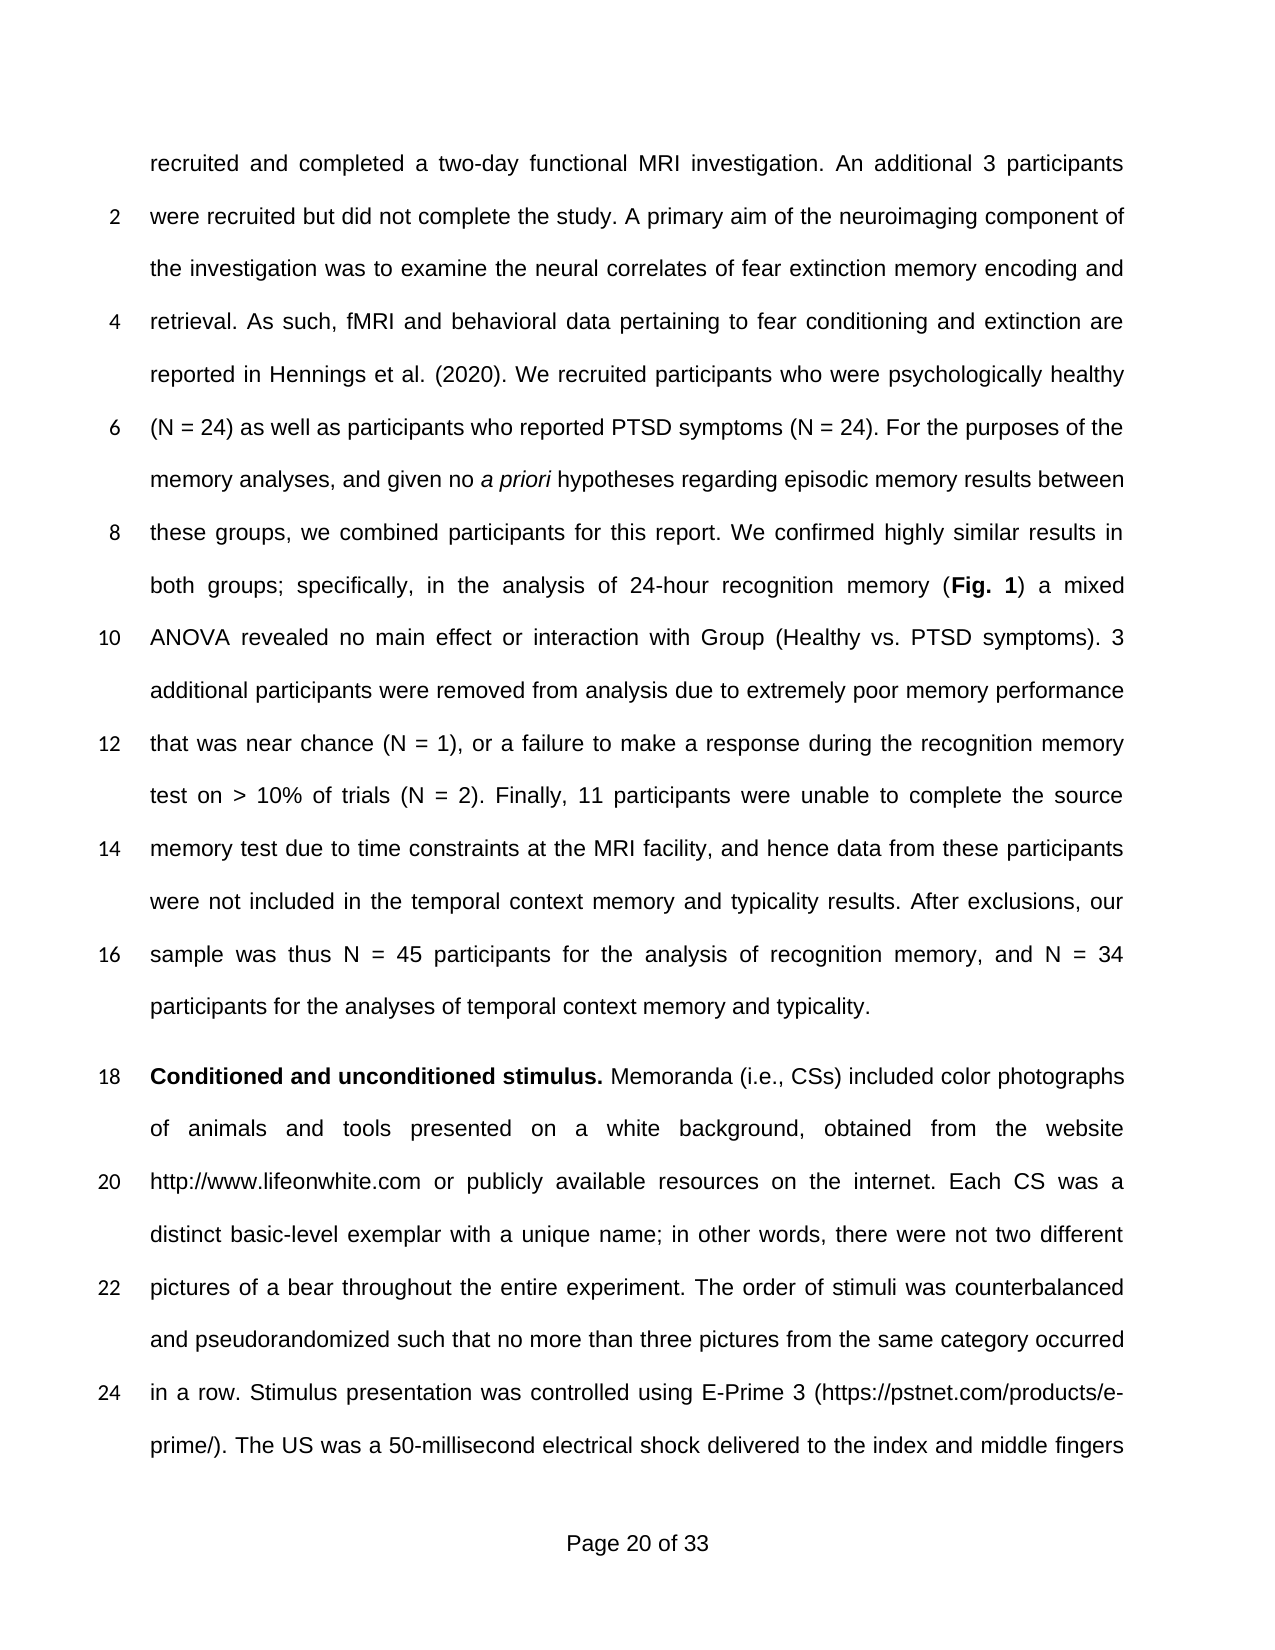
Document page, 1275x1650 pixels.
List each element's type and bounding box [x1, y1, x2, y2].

text [150, 150, 1125, 1020]
text [150, 1063, 1125, 1458]
